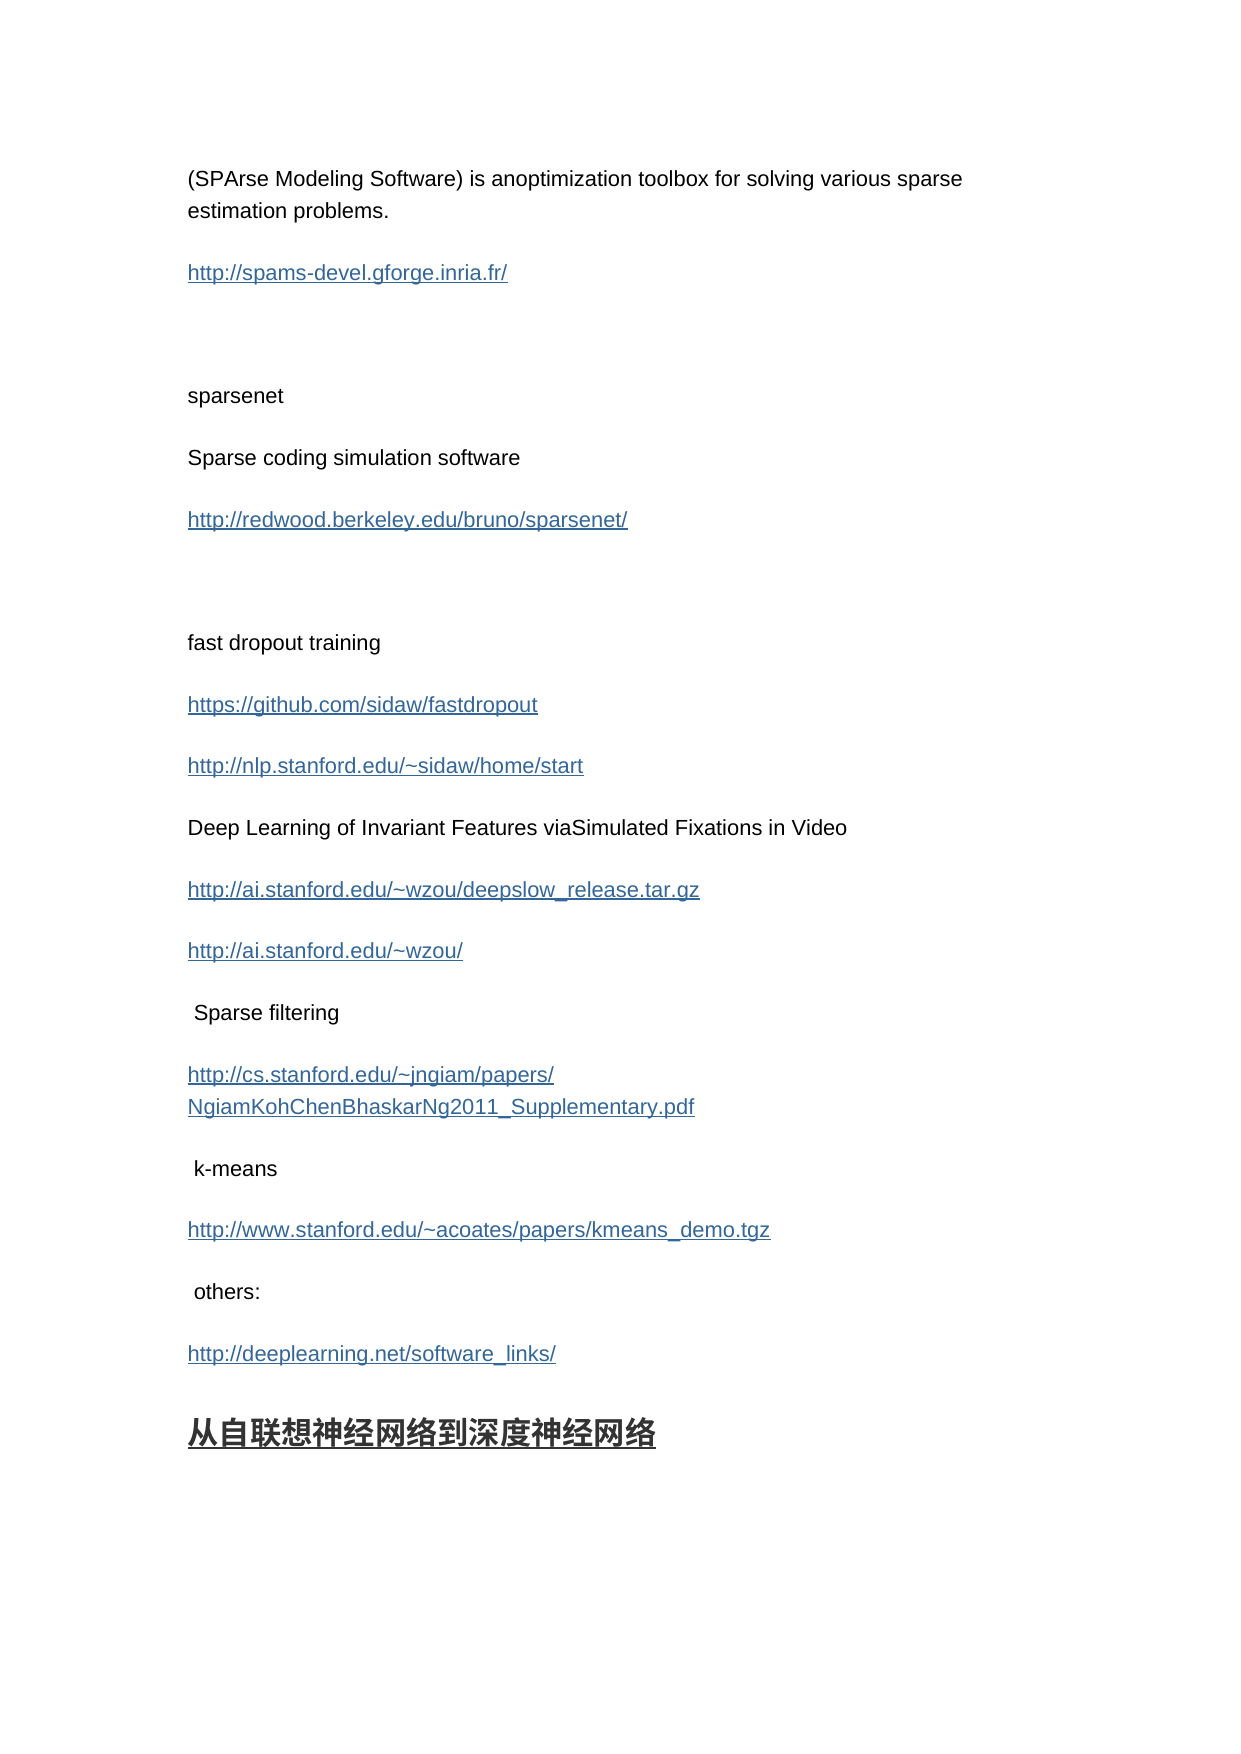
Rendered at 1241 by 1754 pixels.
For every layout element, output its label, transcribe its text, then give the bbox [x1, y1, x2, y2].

text http://deeplearning.net/software_links/ [187, 1337, 1053, 1369]
text (SPArse Modeling Software) is anoptimization toolbox for solving various sparse estimation problems. [187, 162, 1053, 227]
subtitle 从自联想神经网络到深度神经网络 [187, 1399, 1053, 1464]
text http://ai.stanford.edu/~wzou/ [187, 934, 1053, 967]
text others: [187, 1275, 1053, 1308]
text https://github.com/sidaw/fastdropout [187, 688, 1053, 720]
text k-means [187, 1152, 1053, 1184]
text http://redwood.berkeley.edu/bruno/sparsenet/ [187, 503, 1053, 535]
text fast dropout training [187, 626, 1053, 659]
text Sparse filtering [187, 996, 1053, 1029]
text http://www.stanford.edu/~acoates/papers/kmeans_demo.tgz [187, 1214, 1053, 1246]
text http://cs.stanford.edu/~jngiam/papers/NgiamKohChenBhaskarNg2011_Supplementary.pdf [187, 1058, 1053, 1123]
text http://nlp.stanford.edu/~sidaw/home/start [187, 749, 1053, 782]
text sparsenet [187, 379, 1053, 412]
text Deep Learning of Invariant Features viaSimulated Fixations in Video [187, 811, 1053, 844]
text Sparse coding simulation software [187, 441, 1053, 474]
text http://spams-devel.gforge.inria.fr/ [187, 256, 1053, 289]
text http://ai.stanford.edu/~wzou/deepslow_release.tar.gz [187, 873, 1053, 905]
